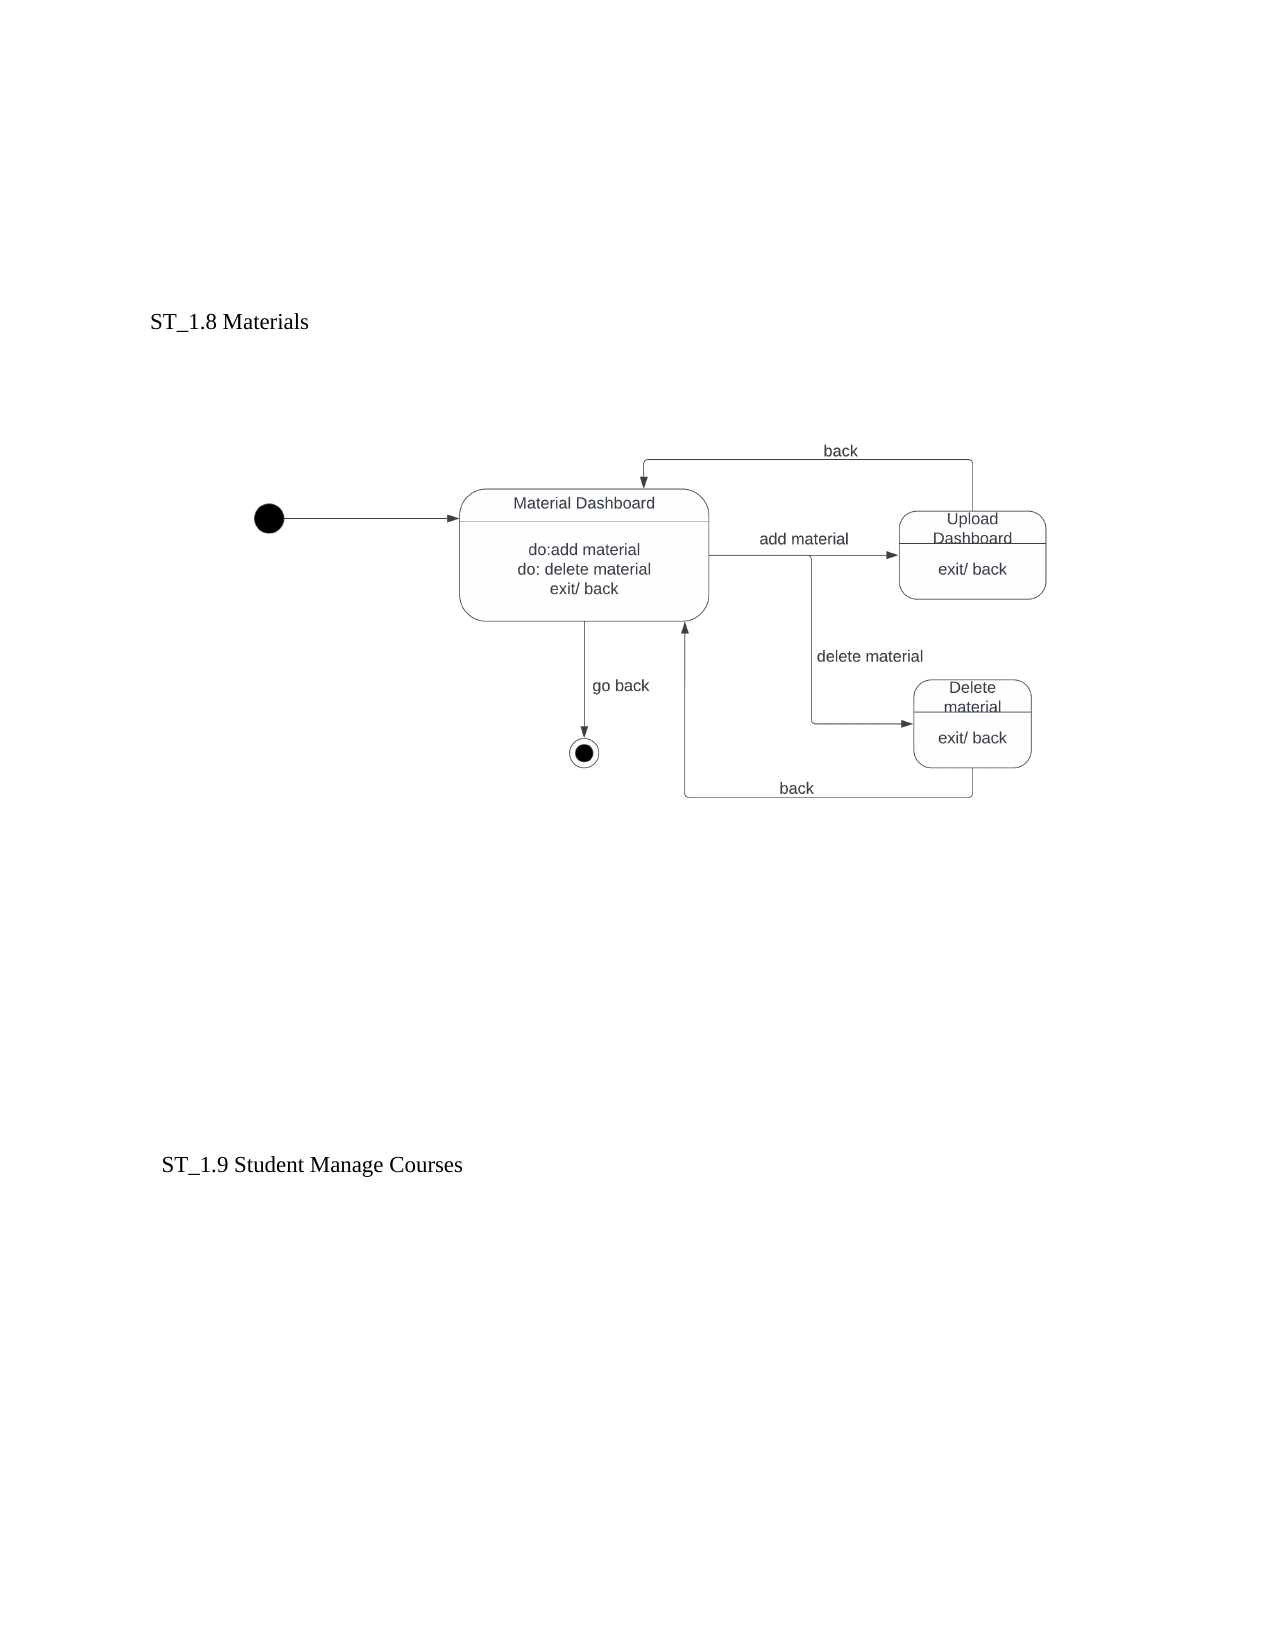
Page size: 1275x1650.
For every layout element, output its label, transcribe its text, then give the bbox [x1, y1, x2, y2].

picture [225, 401, 1075, 841]
text ST_1.9 Student Manage Courses [150, 1151, 1125, 1178]
text ST_1.8 Materials [150, 308, 1125, 334]
